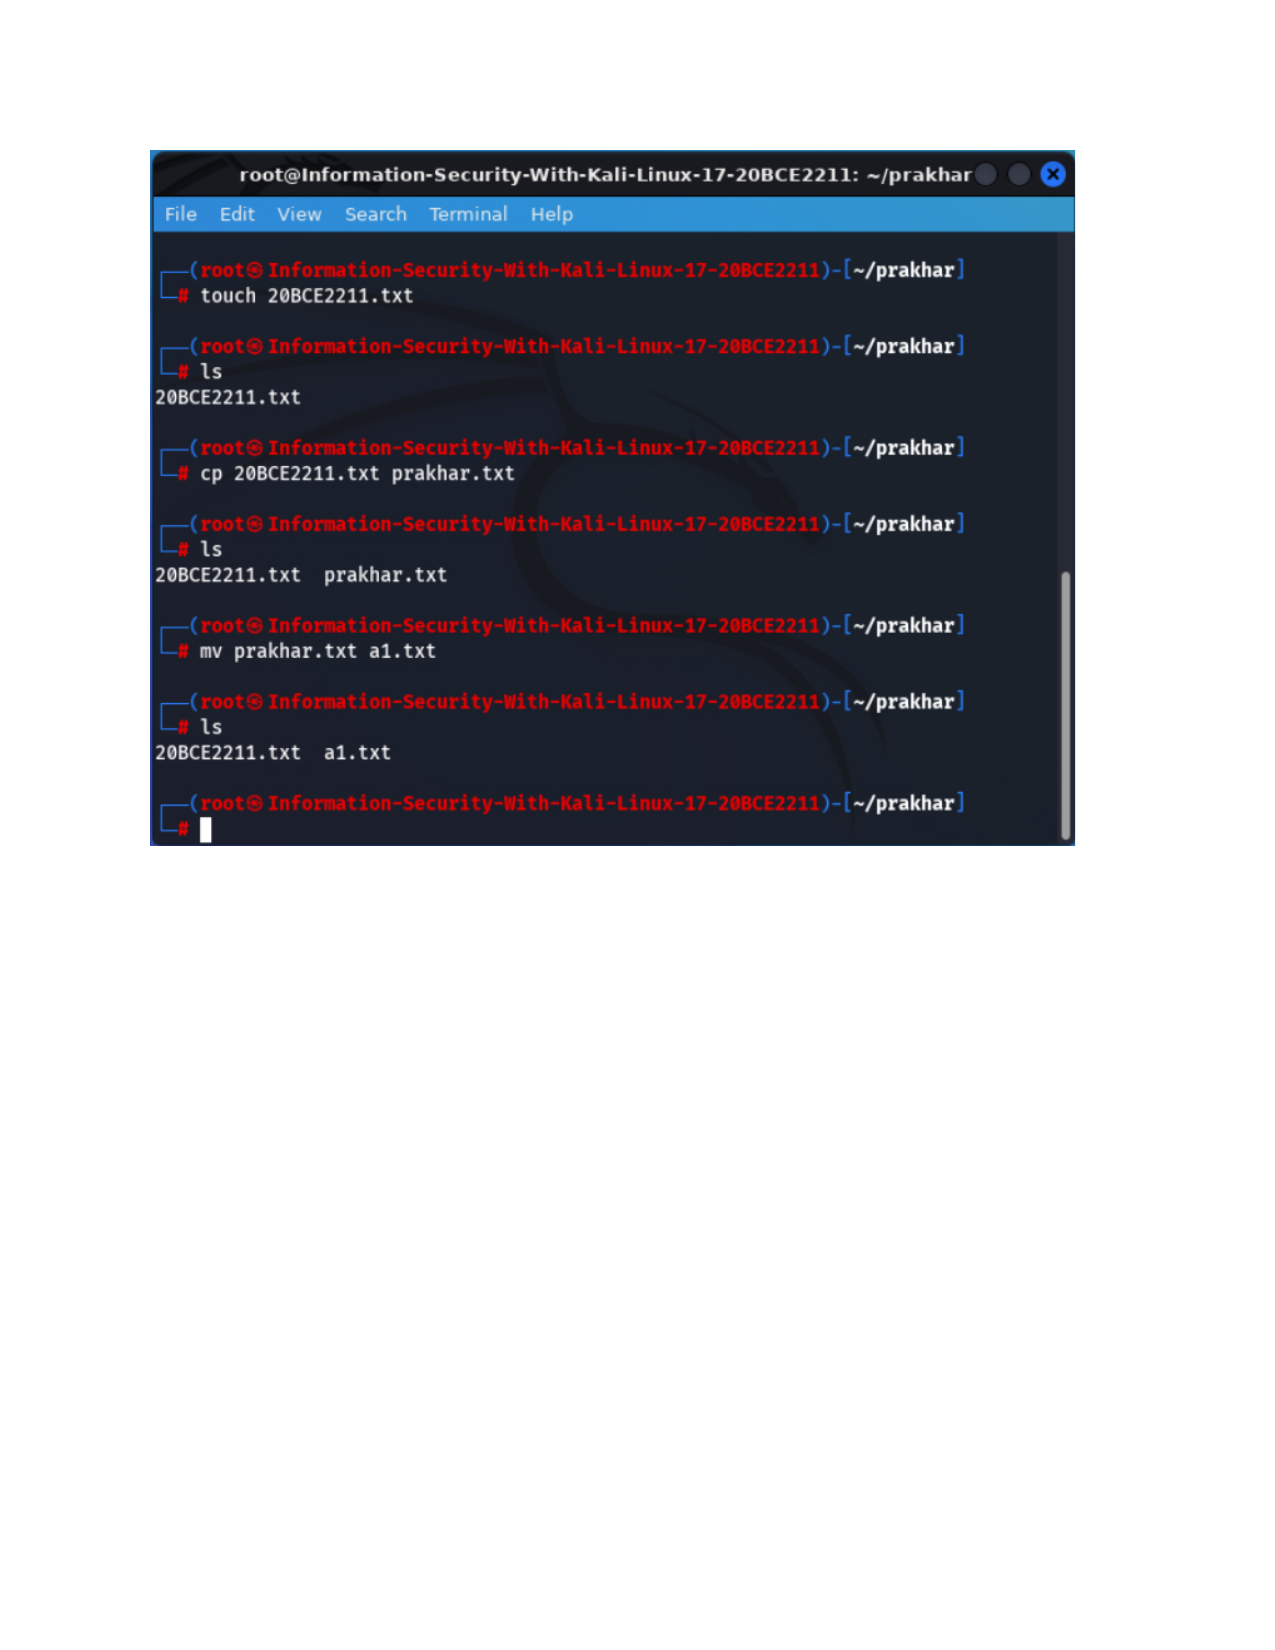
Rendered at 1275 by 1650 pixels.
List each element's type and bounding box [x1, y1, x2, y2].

picture [150, 150, 1075, 846]
